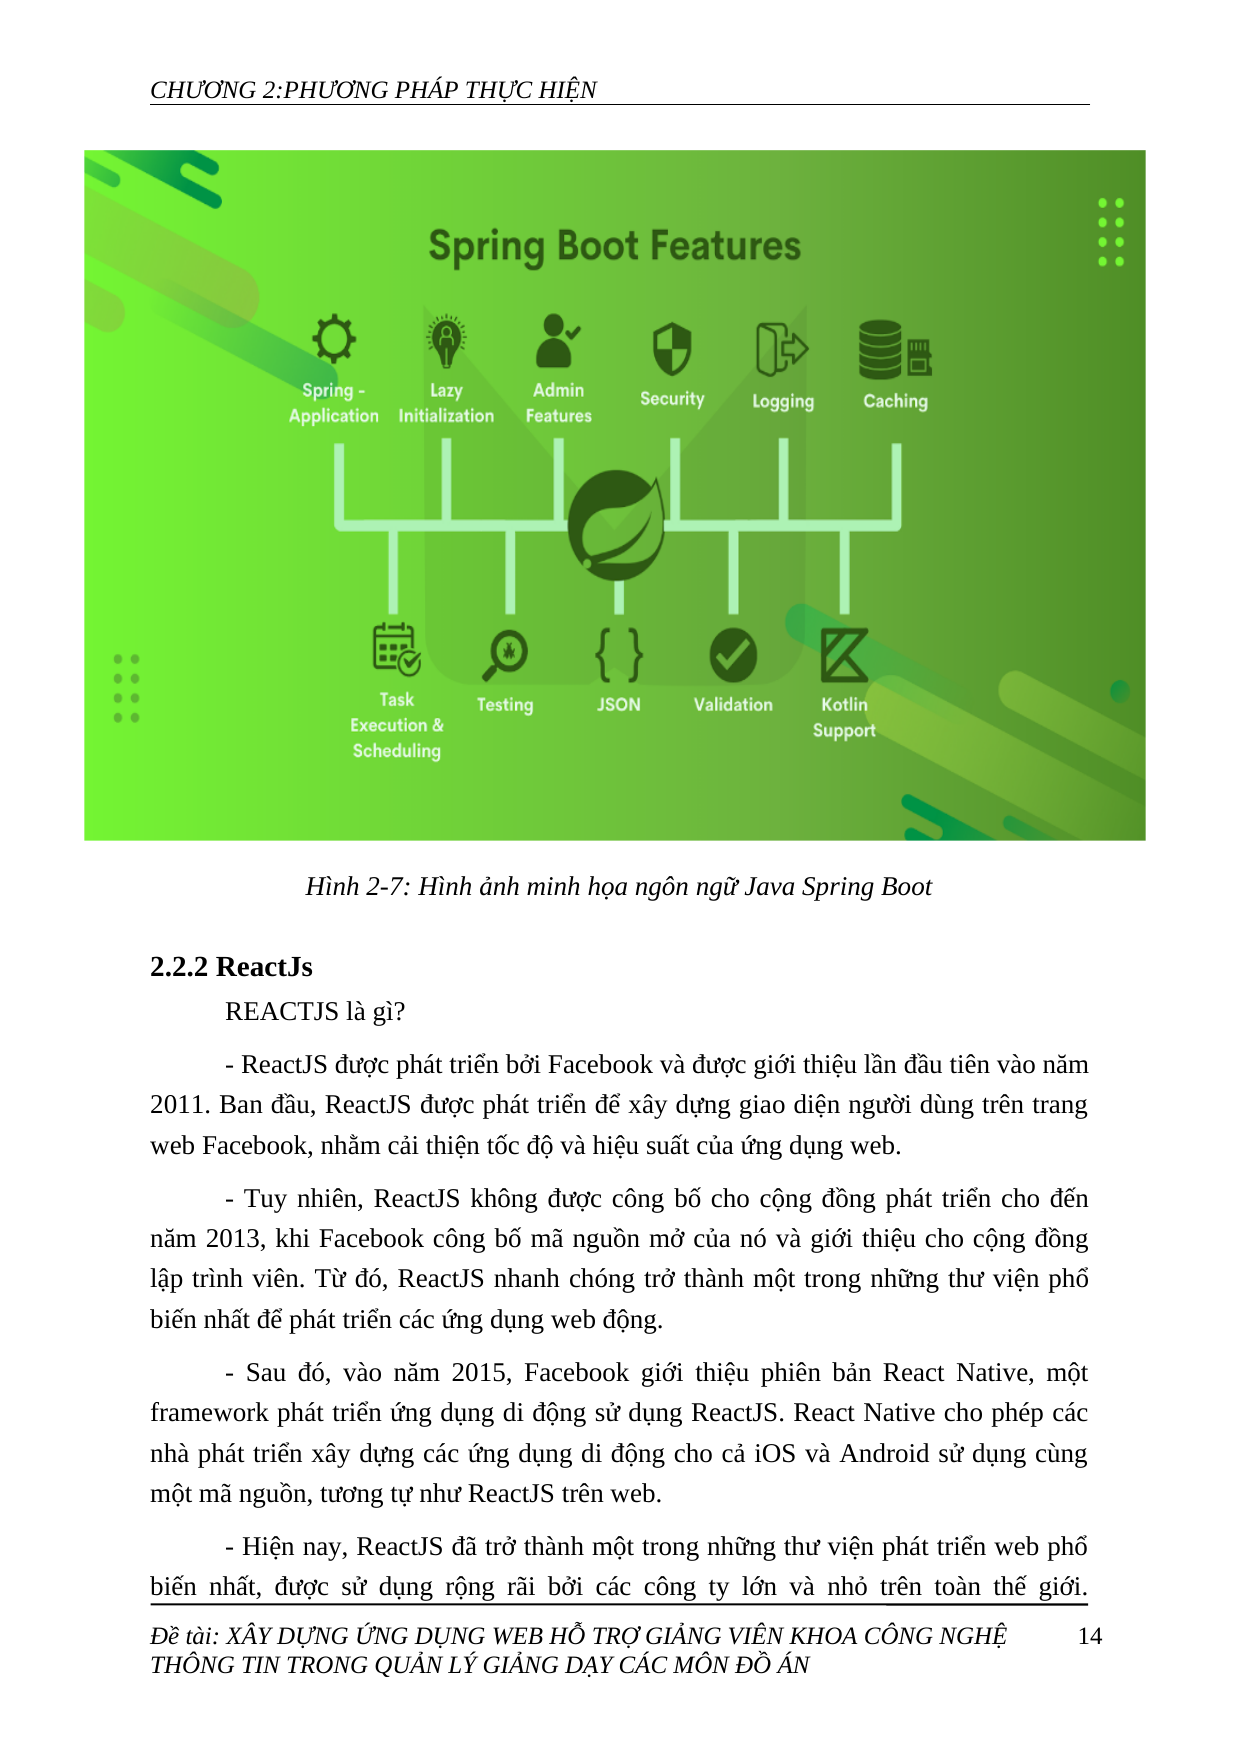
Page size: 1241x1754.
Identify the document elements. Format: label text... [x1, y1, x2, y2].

subtitle 2.2.2 ReactJs [150, 949, 1090, 982]
text - Tuy nhiên, ReactJS không được công bố cho cộng đồng phát triển cho đến năm 2013, khi Facebook công bố mã nguồn mở của nó và giới thiệu cho cộng đồng lập trình viên. Từ đó, ReactJS nhanh chóng trở thành một trong những thư viện phổ biến nhất để phát triển các ứng dụng web động. [150, 1182, 1090, 1334]
text - ReactJS được phát triển bởi Facebook và được giới thiệu lần đầu tiên vào năm 2011. Ban đầu, ReactJS được phát triển để xây dựng giao diện người dùng trên trang web Facebook, nhằm cải thiện tốc độ và hiệu suất của ứng dụng web. [150, 1048, 1090, 1160]
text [150, 1530, 1090, 1602]
text REACTJS là gì? [150, 995, 1090, 1026]
text - Sau đó, vào năm 2015, Facebook giới thiệu phiên bản React Native, một framework phát triển ứng dụng di động sử dụng ReactJS. React Native cho phép các nhà phát triển xây dựng các ứng dụng di động cho cả iOS và Android sử dụng cùng một mã nguồn, tương tự như ReactJS trên web. [150, 1356, 1090, 1508]
picture [84, 150, 1146, 842]
text Hình 2-7: Hình ảnh minh họa ngôn ngữ Java Spring Boot [150, 870, 1090, 901]
